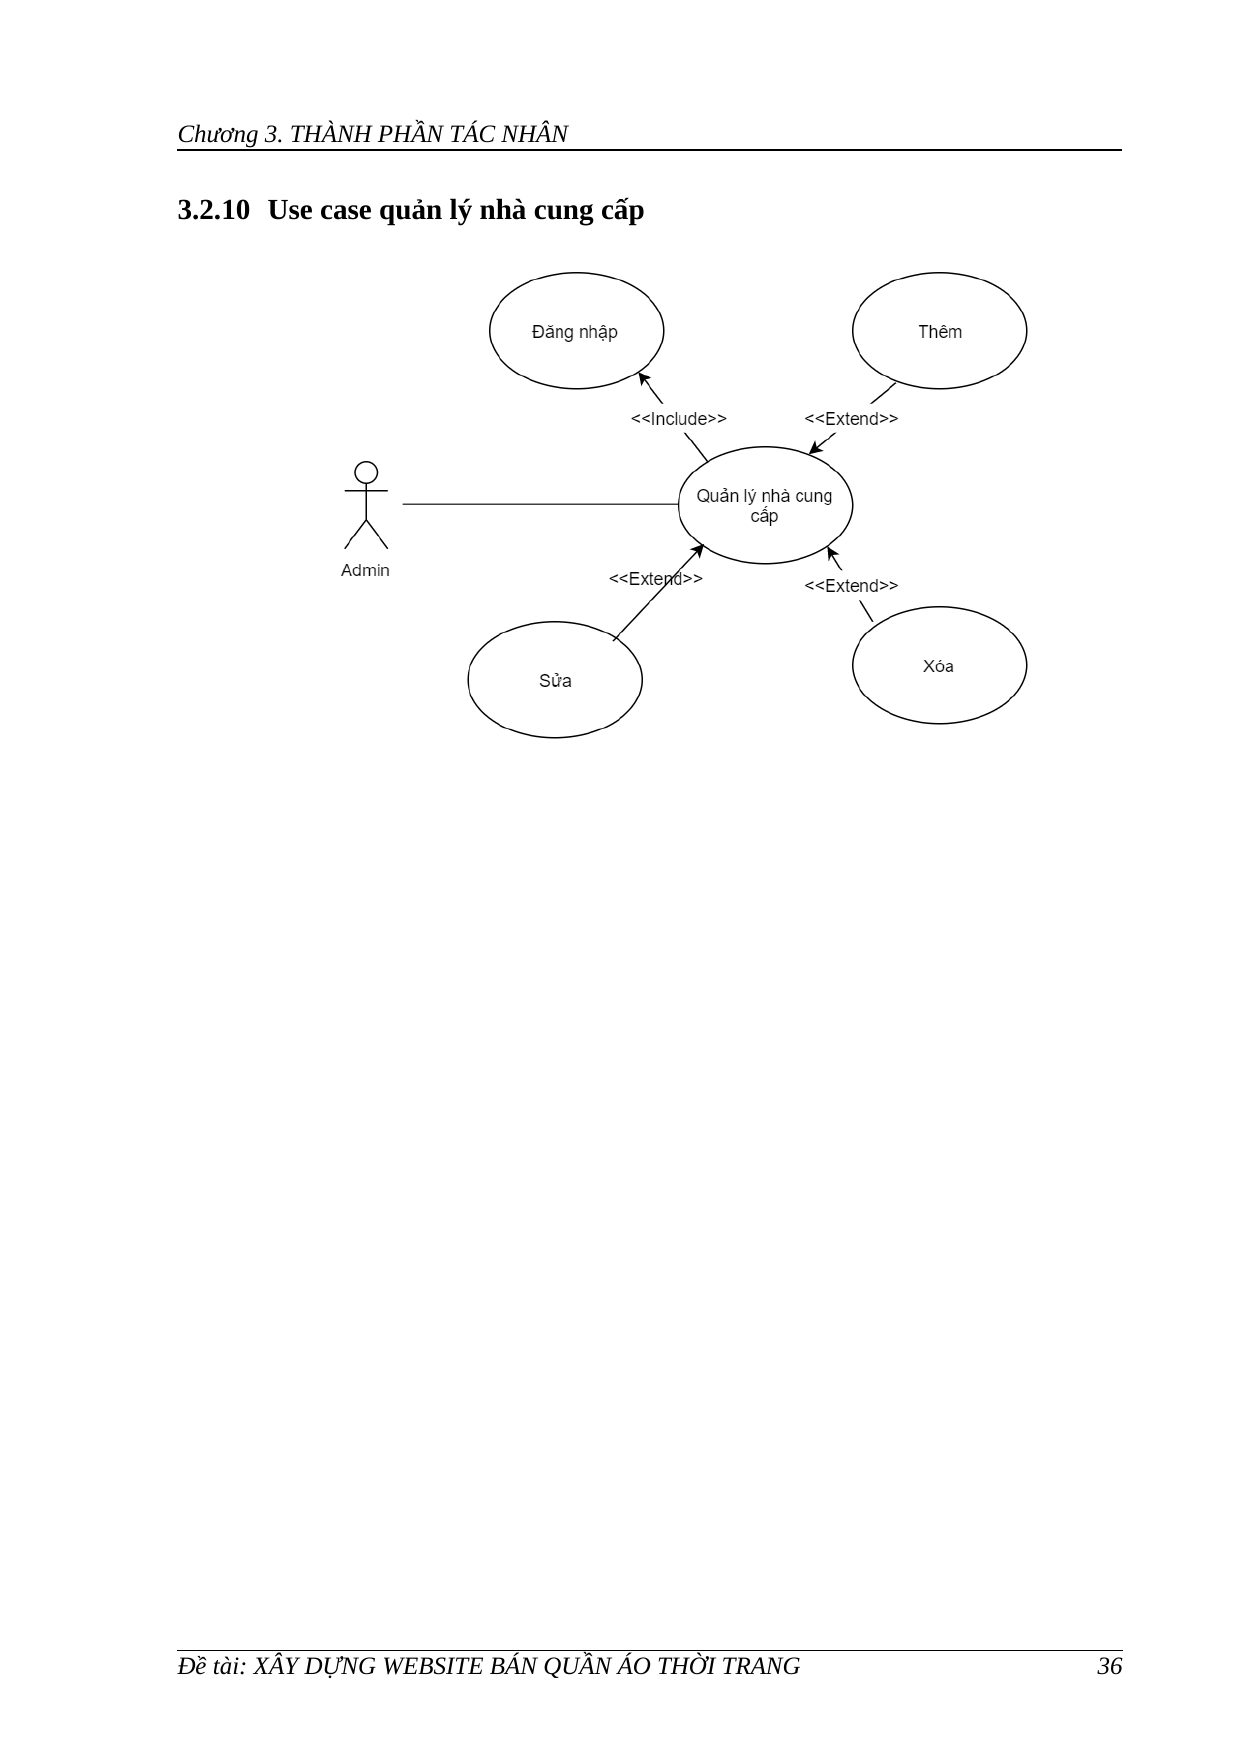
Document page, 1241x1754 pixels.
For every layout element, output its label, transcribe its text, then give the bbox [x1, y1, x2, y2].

picture [290, 247, 1069, 761]
subtitle Use case quản lý nhà cung cấp [177, 192, 1122, 225]
